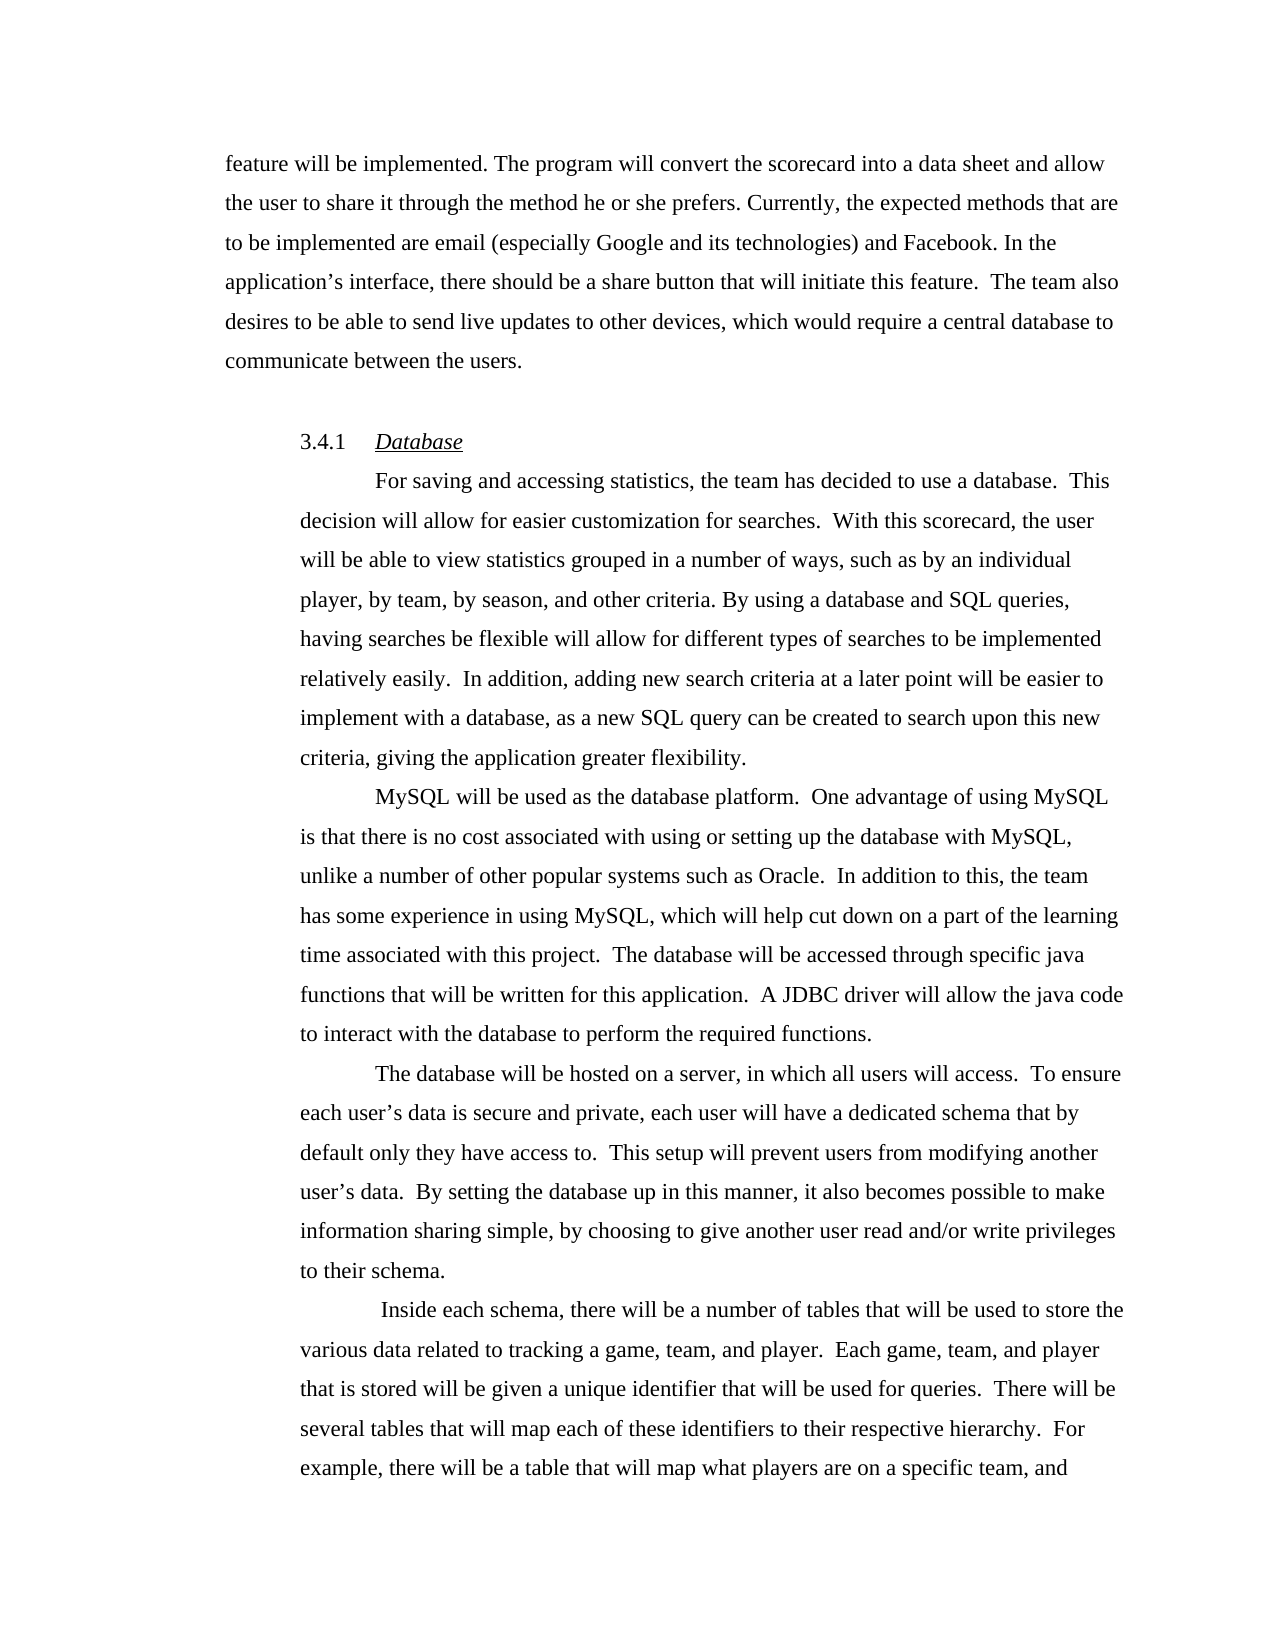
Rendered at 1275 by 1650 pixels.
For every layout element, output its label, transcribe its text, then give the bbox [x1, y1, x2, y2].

list 3.4.1 Database [225, 428, 1125, 454]
text MySQL will be used as the database platform. One advantage of using MySQL is that there is no cost associated with using or setting up the database with MySQL, unlike a number of other popular systems such as Oracle. In addition to this, the team has some experience in using MySQL, which will help cut down on a part of the learning time associated with this project. The database will be accessed through specific java functions that will be written for this application. A JDBC driver will allow the java code to interact with the database to perform the required functions. [300, 783, 1125, 1047]
text For saving and accessing statistics, the team has decided to use a database. This decision will allow for easier customization for searches. With this scorecard, the user will be able to view statistics grouped in a number of ways, such as by an individual player, by team, by season, and other criteria. By using a database and SQL queries, having searches be flexible will allow for different types of searches to be implemented relatively easily. In addition, adding new search criteria at a later point will be easier to implement with a database, as a new SQL query can be created to search upon this new criteria, giving the application greater flexibility. [300, 467, 1125, 770]
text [300, 1297, 1125, 1481]
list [225, 150, 1125, 374]
text The database will be hosted on a server, in which all users will access. To ensure each user’s data is secure and private, each user will have a dedicated schema that by default only they have access to. This setup will prevent users from modifying another user’s data. By setting the database up in this manner, it also becomes possible to make information sharing simple, by choosing to give another user read and/or write privileges to their schema. [300, 1060, 1125, 1283]
